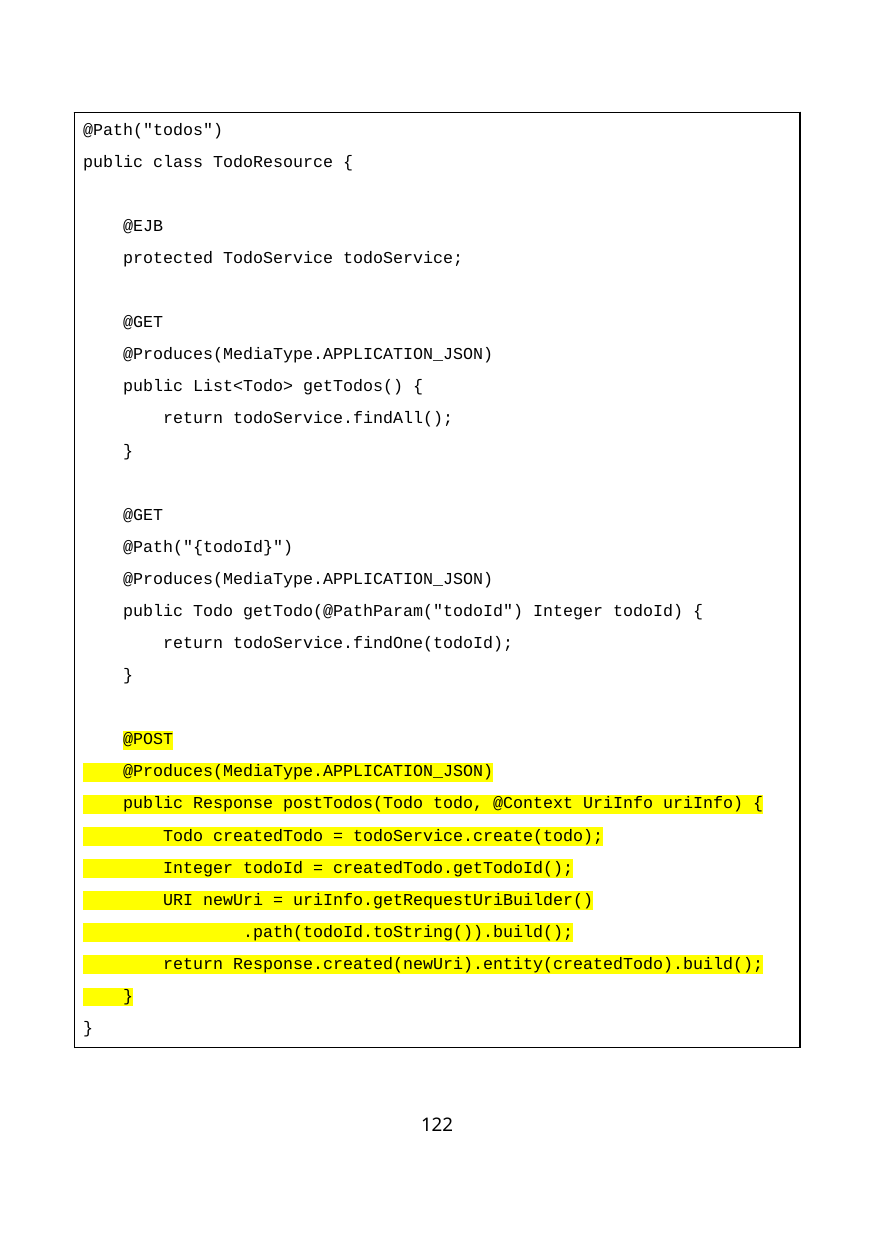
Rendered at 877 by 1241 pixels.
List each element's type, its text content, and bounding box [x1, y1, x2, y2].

text } [75, 1010, 799, 1047]
text @Path("todos") [75, 113, 799, 147]
text .path(todoId.toString()).build(); [83, 917, 791, 949]
text return Response.created(newUri).entity(createdTodo).build(); [83, 949, 791, 981]
text @Produces(MediaType.APPLICATION_JSON) [83, 756, 791, 788]
text } [83, 436, 791, 468]
text @GET [83, 307, 791, 339]
text Todo createdTodo = todoService.create(todo); [83, 821, 791, 853]
text @POST [83, 724, 791, 756]
text public class TodoResource { [83, 147, 791, 179]
text URI newUri = uriInfo.getRequestUriBuilder() [83, 885, 791, 917]
text } [83, 660, 791, 692]
text @EJB [83, 211, 791, 243]
text public Todo getTodo(@PathParam("todoId") Integer todoId) { [83, 596, 791, 628]
text @Produces(MediaType.APPLICATION_JSON) [83, 564, 791, 596]
text @Produces(MediaType.APPLICATION_JSON) [83, 339, 791, 371]
text public Response postTodos(Todo todo, @Context UriInfo uriInfo) { [83, 788, 791, 821]
text protected TodoService todoService; [83, 243, 791, 275]
text return todoService.findAll(); [83, 403, 791, 436]
text @Path("{todoId}") [83, 532, 791, 564]
text @GET [83, 500, 791, 532]
text public List<Todo> getTodos() { [83, 371, 791, 403]
text } [83, 981, 791, 1010]
text Integer todoId = createdTodo.getTodoId(); [83, 853, 791, 885]
text return todoService.findOne(todoId); [83, 628, 791, 660]
